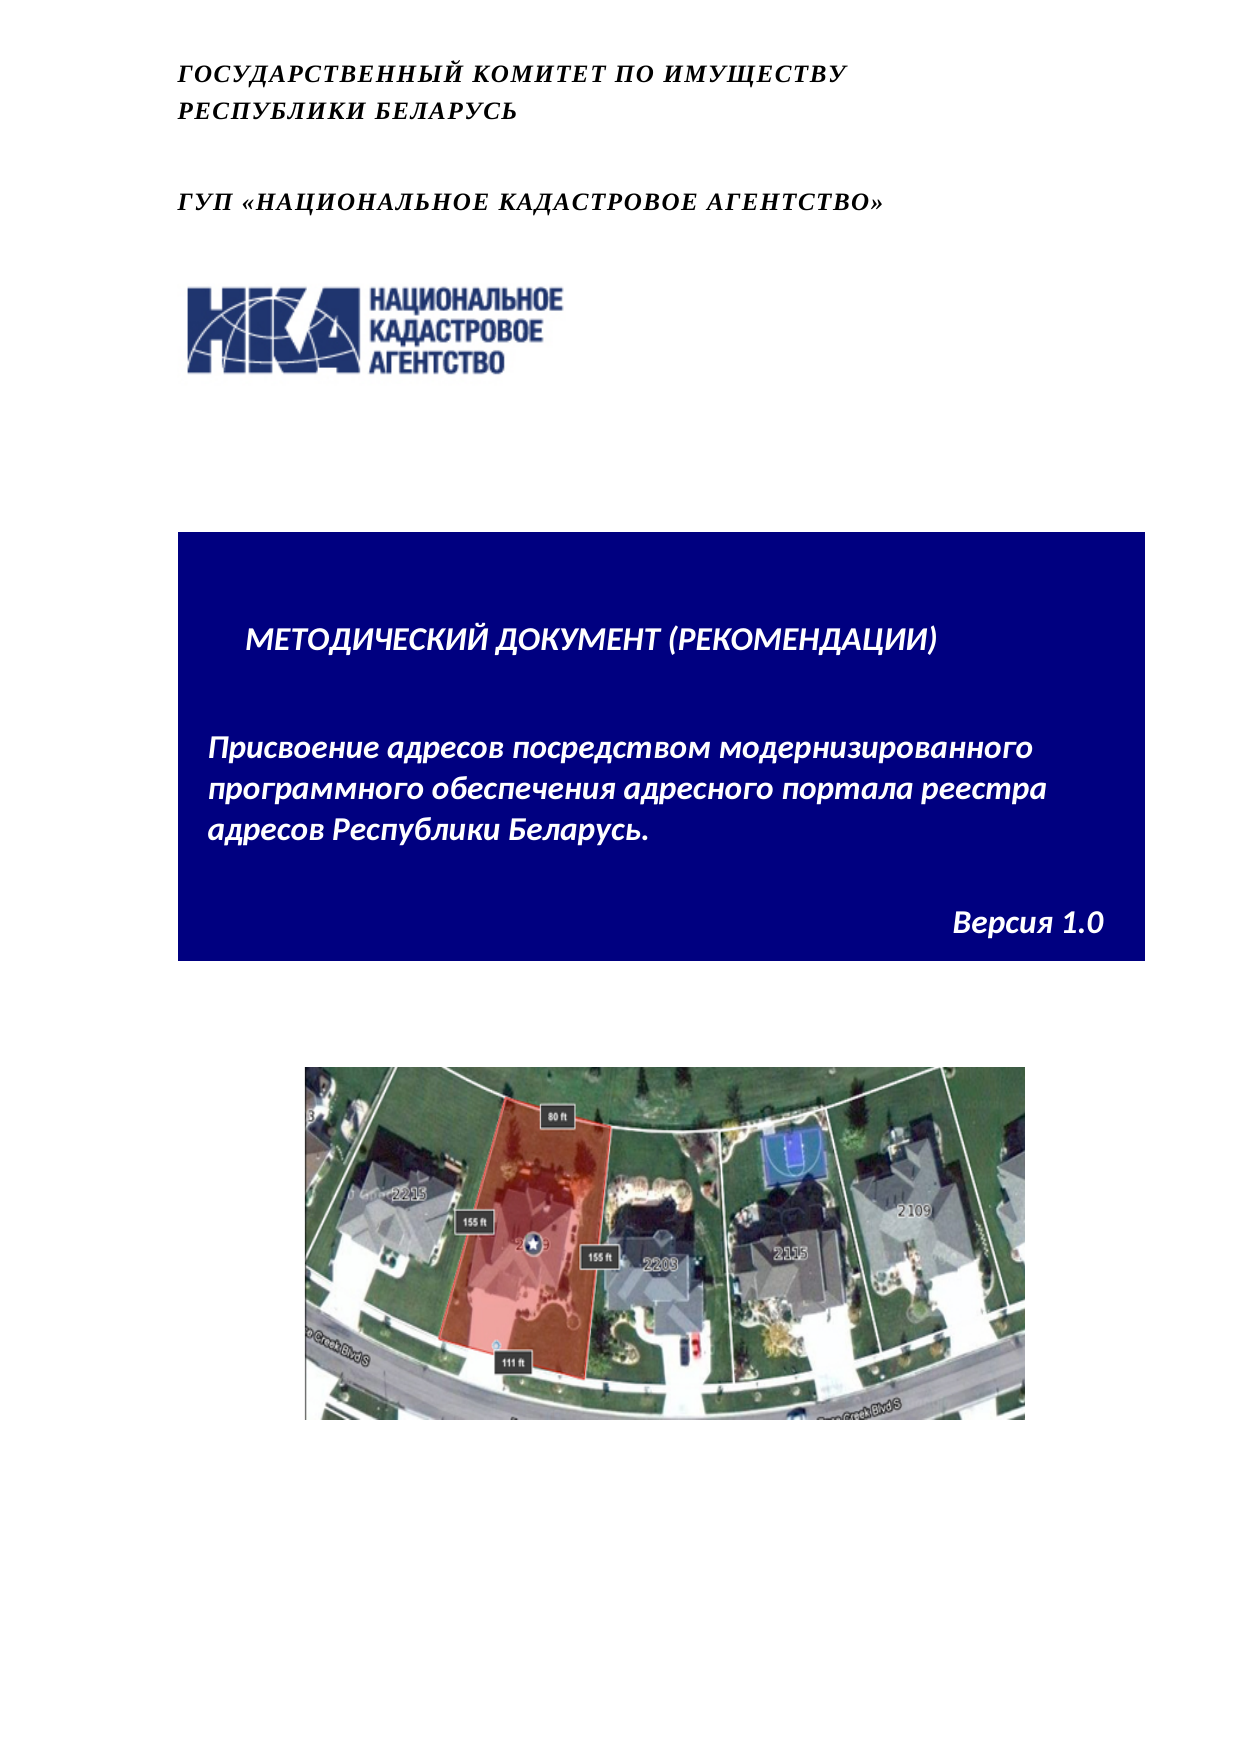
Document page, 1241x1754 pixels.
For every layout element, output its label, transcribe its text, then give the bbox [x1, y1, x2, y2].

subtitle ГУП «НАЦИОНАЛЬНОЕ КАДАСТРОВОЕ АГЕНТСТВО» [177, 187, 1152, 216]
subtitle РЕСПУБЛИКИ БЕЛАРУСЬ [177, 96, 1152, 125]
subtitle ГОСУДАРСТВЕННЫЙ КОМИТЕТ ПО ИМУЩЕСТВУ [177, 59, 1152, 88]
picture [177, 277, 578, 387]
picture [304, 1067, 1025, 1420]
